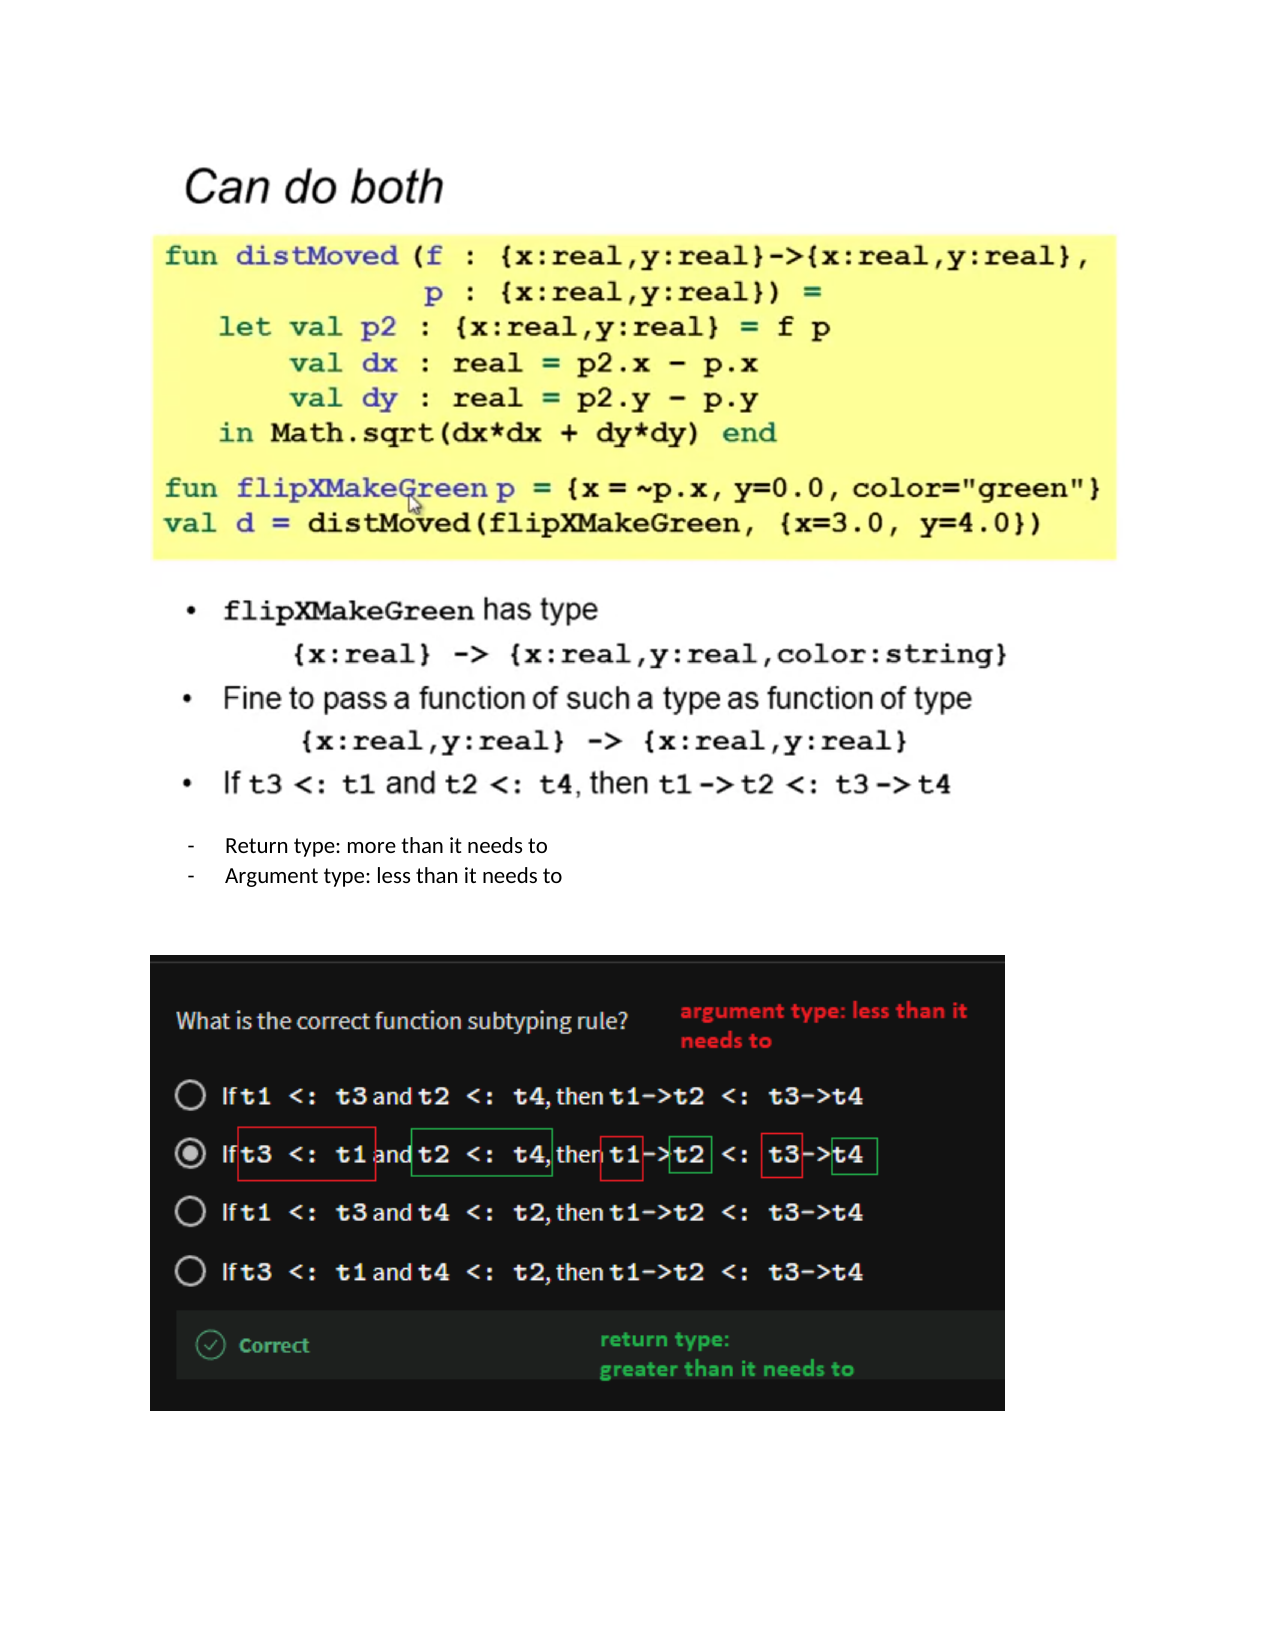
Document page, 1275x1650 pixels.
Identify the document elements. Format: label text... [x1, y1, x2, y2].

list Return type: more than it needs to [187, 831, 1125, 859]
picture [150, 150, 1125, 813]
list Argument type: less than it needs to [187, 861, 1125, 889]
picture [150, 955, 1005, 1411]
